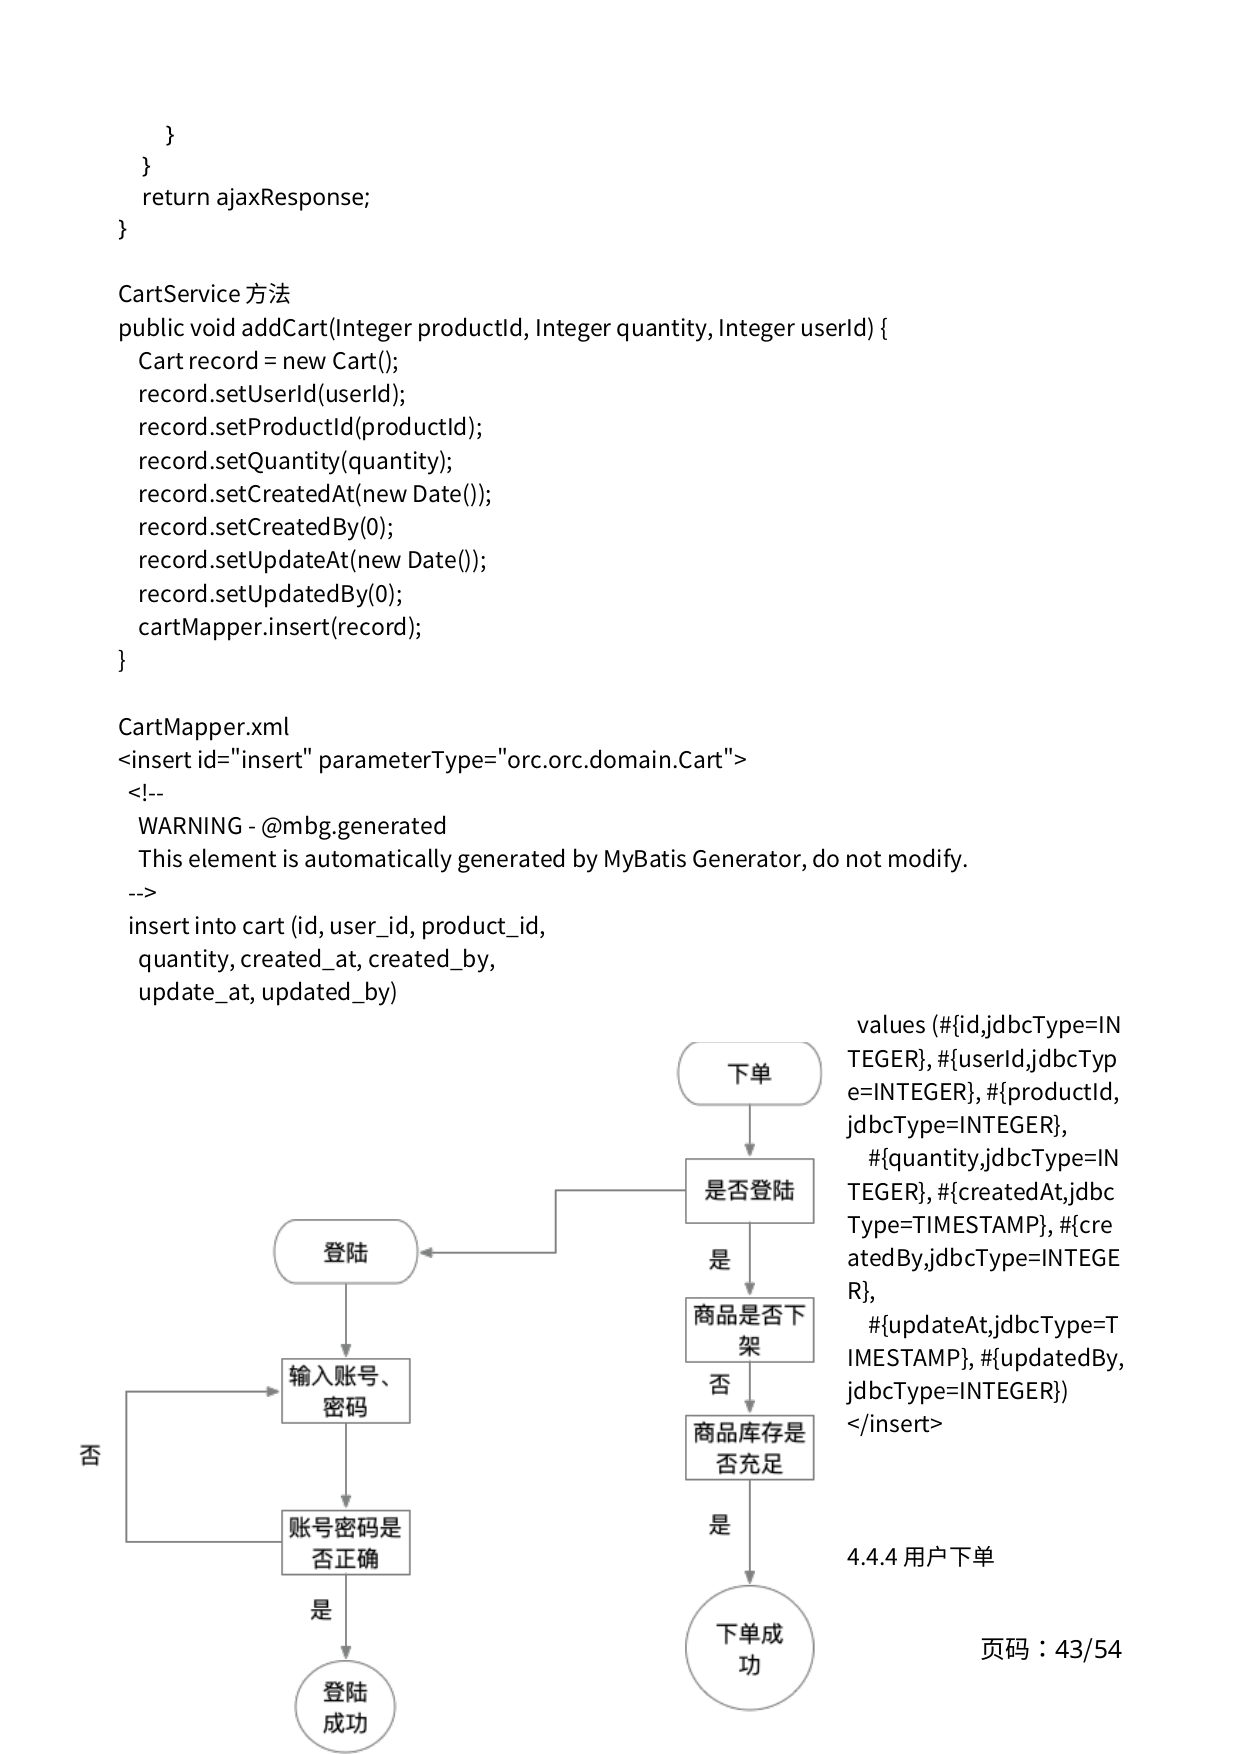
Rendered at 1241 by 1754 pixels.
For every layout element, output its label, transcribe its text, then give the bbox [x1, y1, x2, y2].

text public void addCart(Integer productId, Integer quantity, Integer userId) { [118, 309, 1122, 343]
text } [118, 212, 1122, 243]
text return ajaxResponse; [118, 181, 1122, 212]
text record.setUpdateAt(new Date()); [118, 542, 1122, 575]
text 4.4.4 用户下单 [823, 1539, 1122, 1572]
picture [72, 1042, 823, 1754]
text --> [118, 874, 1122, 908]
text cartMapper.insert(record); [118, 609, 1122, 642]
text Cart record = new Cart(); [118, 343, 1122, 376]
text WARNING - @mbg.generated [118, 808, 1122, 841]
text record.setQuantity(quantity); [118, 442, 1122, 476]
text <insert id="insert" parameterType="orc.orc.domain.Cart"> [118, 742, 1122, 775]
text values (#{id,jdbcType=INTEGER}, #{userId,jdbcType=INTEGER}, #{productId,jdbcType=INTEGER}, [118, 1007, 1122, 1140]
text } [118, 118, 1122, 149]
text record.setUserId(userId); [118, 376, 1122, 409]
text <!-- [118, 775, 1122, 808]
text record.setCreatedBy(0); [118, 509, 1122, 542]
text update_at, updated_by) [118, 974, 1122, 1007]
text </insert> [823, 1406, 1122, 1439]
text CartService方法 [118, 276, 1122, 309]
text record.setCreatedAt(new Date()); [118, 476, 1122, 509]
text CartMapper.xml [118, 708, 1122, 742]
text This element is automatically generated by MyBatis Generator, do not modify. [118, 841, 1122, 874]
text record.setProductId(productId); [118, 409, 1122, 442]
text quantity, created_at, created_by, [118, 941, 1122, 974]
text record.setUpdatedBy(0); [118, 575, 1122, 609]
text #{updateAt,jdbcType=TIMESTAMP}, #{updatedBy,jdbcType=INTEGER}) [823, 1306, 1122, 1406]
text } [118, 642, 1122, 675]
text } [118, 149, 1122, 181]
text insert into cart (id, user_id, product_id, [118, 908, 1122, 941]
text #{quantity,jdbcType=INTEGER}, #{createdAt,jdbcType=TIMESTAMP}, #{createdBy,jdbcType=INTEGER}, [823, 1140, 1122, 1306]
